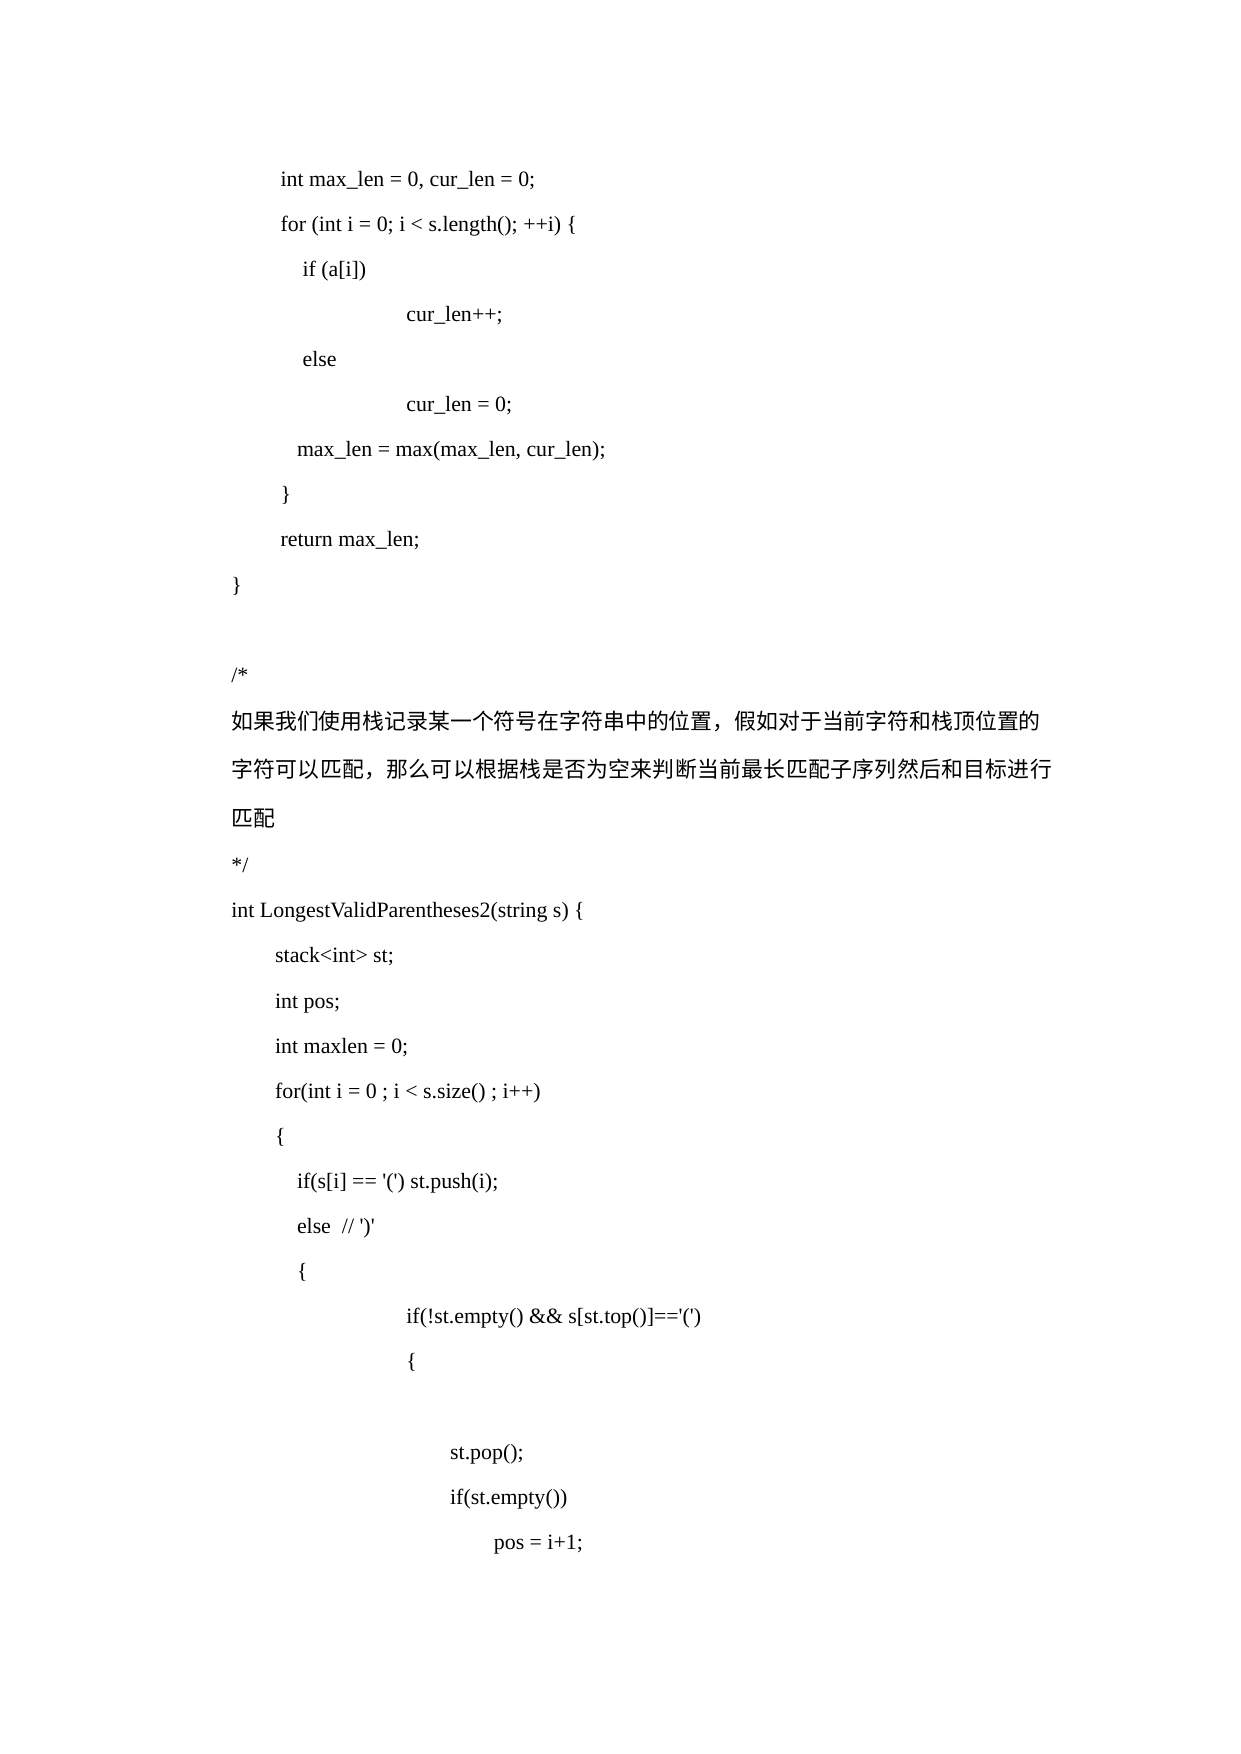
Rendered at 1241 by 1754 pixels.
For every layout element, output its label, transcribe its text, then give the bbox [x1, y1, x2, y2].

text if(!st.empty() && s[st.top()]=='(') [231, 1300, 1053, 1332]
text int maxlen = 0; [231, 1029, 1053, 1062]
text int max_len = 0, cur_len = 0; [231, 162, 1053, 194]
text /* [231, 658, 1053, 691]
text { [231, 1345, 1053, 1377]
text else [231, 342, 1053, 375]
text else // ')' [231, 1209, 1053, 1242]
text cur_len++; [231, 297, 1053, 330]
text int LongestValidParentheses2(string s) { [231, 894, 1053, 926]
text pos = i+1; [231, 1525, 1053, 1558]
text 字符可以匹配，那么可以根据栈是否为空来判断当前最长匹配子序列然后和目标进行匹配 [231, 752, 1053, 833]
text if(s[i] == '(') st.push(i); [231, 1164, 1053, 1197]
text max_len = max(max_len, cur_len); [231, 433, 1053, 465]
text 如果我们使用栈记录某一个符号在字符串中的位置，假如对于当前字符和栈顶位置的 [231, 703, 1053, 736]
text } [231, 478, 1053, 510]
text if (a[i]) [231, 252, 1053, 285]
text if(st.empty()) [231, 1480, 1053, 1513]
text for(int i = 0 ; i < s.size() ; i++) [231, 1074, 1053, 1107]
text st.pop(); [231, 1435, 1053, 1467]
text { [231, 1119, 1053, 1152]
text { [231, 1254, 1053, 1287]
text } [231, 568, 1053, 600]
text return max_len; [231, 523, 1053, 555]
text stack<int> st; [231, 939, 1053, 971]
text int pos; [231, 984, 1053, 1016]
text */ [231, 849, 1053, 881]
text for (int i = 0; i < s.length(); ++i) { [231, 207, 1053, 239]
text cur_len = 0; [231, 387, 1053, 420]
